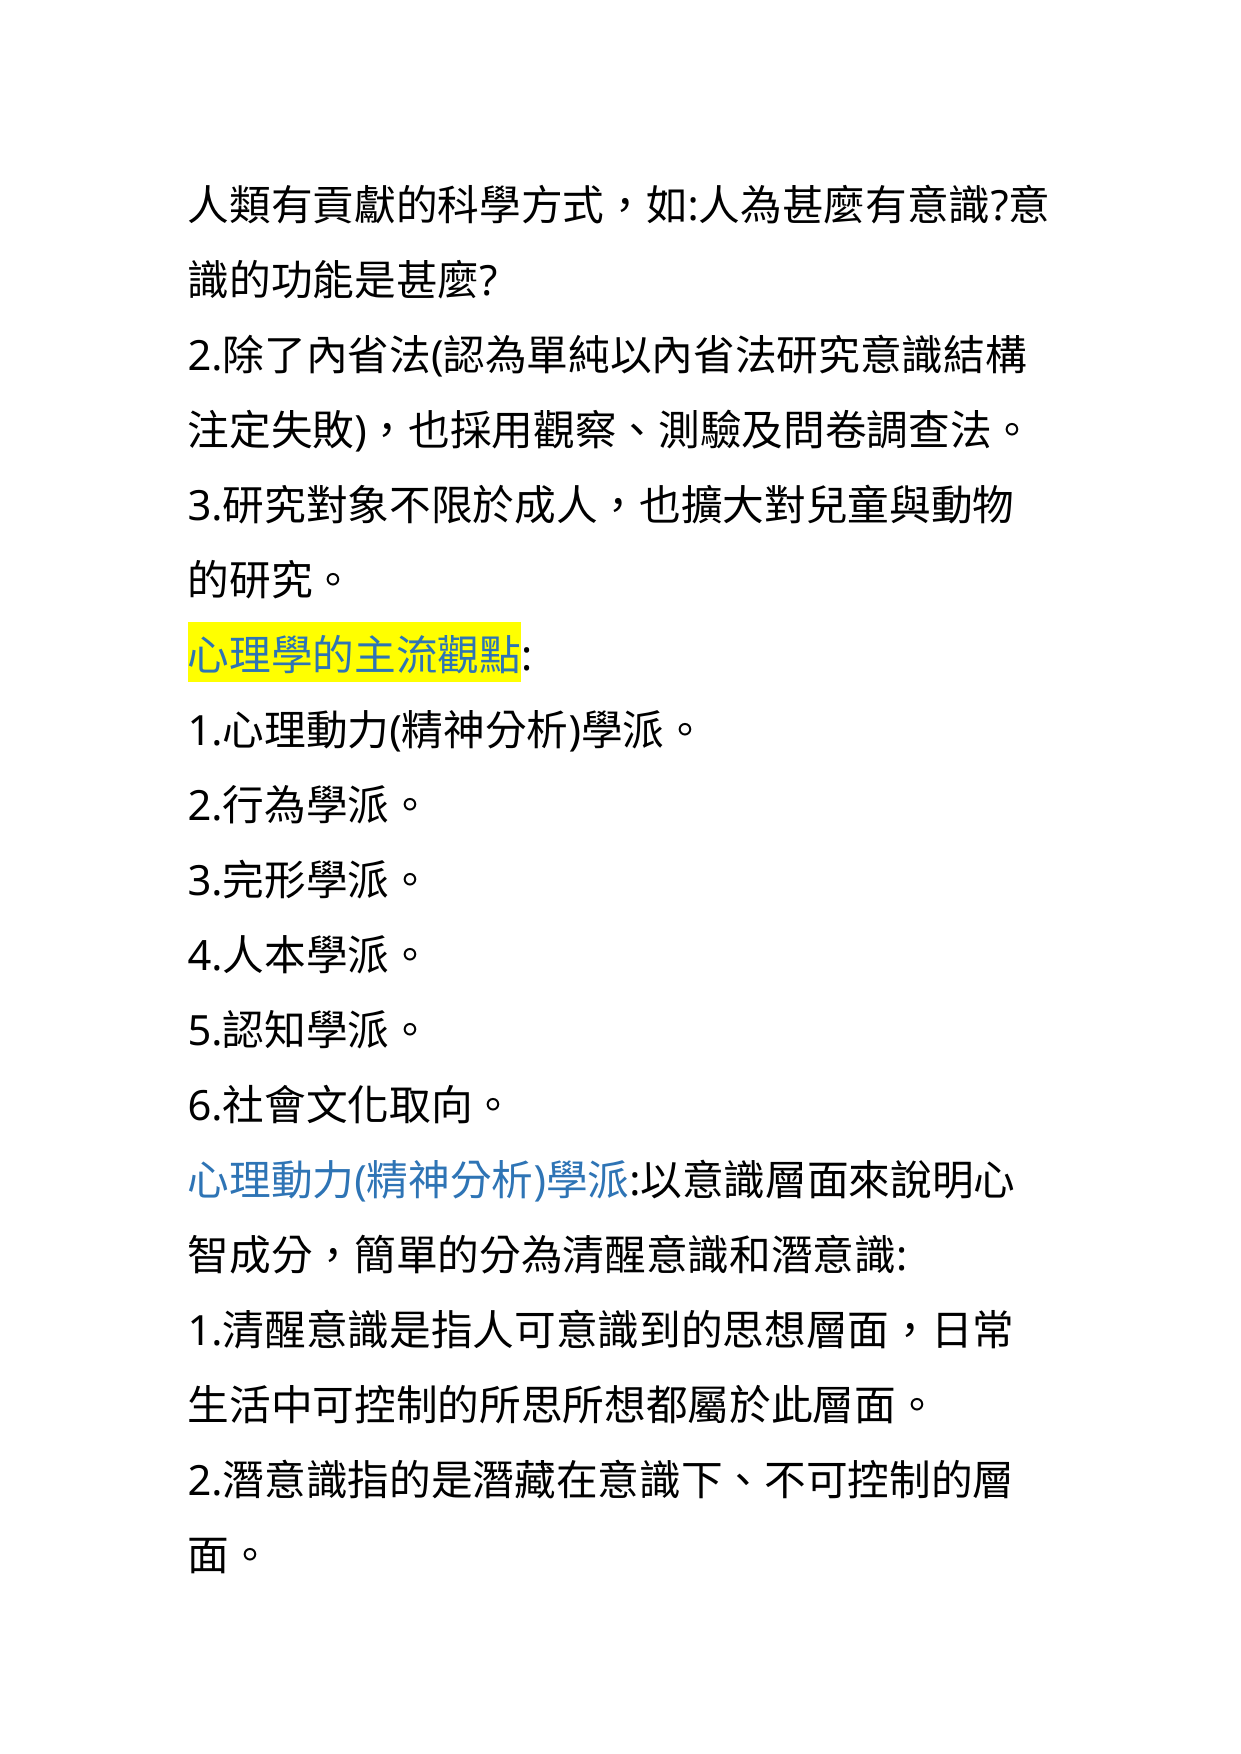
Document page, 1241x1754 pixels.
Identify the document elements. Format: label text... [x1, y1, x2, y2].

text 2.除了內省法(認為單純以內省法研究意識結構注定失敗)，也採用觀察、測驗及問卷調查法。 [187, 314, 1053, 464]
text 3.完形學派。 [187, 839, 1053, 914]
text 2.潛意識指的是潛藏在意識下、不可控制的層面。 [187, 1439, 1053, 1589]
text 2.行為學派。 [187, 764, 1053, 839]
text 心理動力(精神分析)學派:以意識層面來說明心智成分，簡單的分為清醒意識和潛意識: [187, 1139, 1053, 1289]
text 6.社會文化取向。 [187, 1064, 1053, 1139]
text 1.清醒意識是指人可意識到的思想層面，日常生活中可控制的所思所想都屬於此層面。 [187, 1289, 1053, 1439]
text 5.認知學派。 [187, 989, 1053, 1064]
text 1.心理動力(精神分析)學派。 [187, 689, 1053, 764]
text 3.研究對象不限於成人，也擴大對兒童與動物的研究。 [187, 464, 1053, 614]
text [187, 164, 1053, 314]
text 4.人本學派。 [187, 914, 1053, 989]
text 心理學的主流觀點: [187, 614, 1053, 689]
